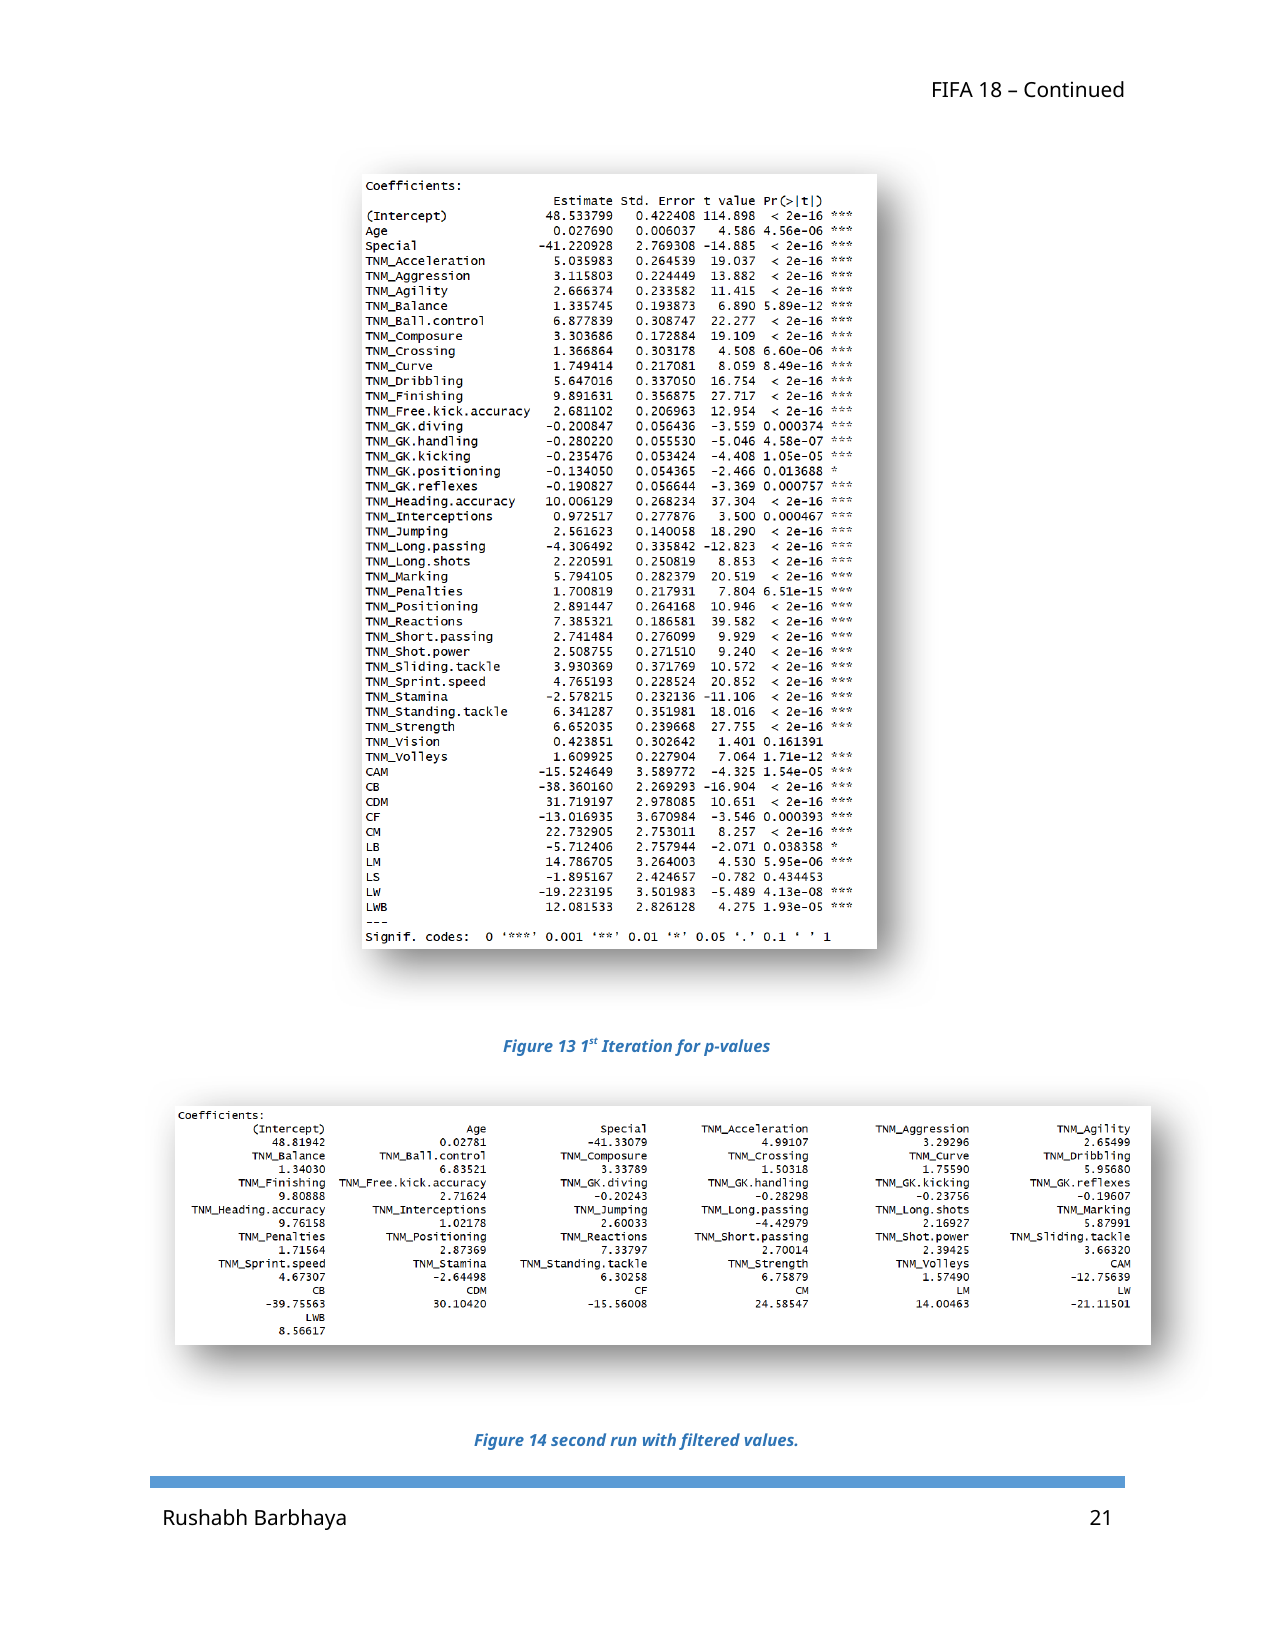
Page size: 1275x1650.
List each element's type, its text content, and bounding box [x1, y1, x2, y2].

text Figure 14 second run with filtered values. [150, 1428, 1125, 1451]
text Figure 13 1st Iteration for p-values [150, 1034, 1125, 1057]
picture [362, 174, 877, 949]
picture [175, 1106, 1151, 1345]
